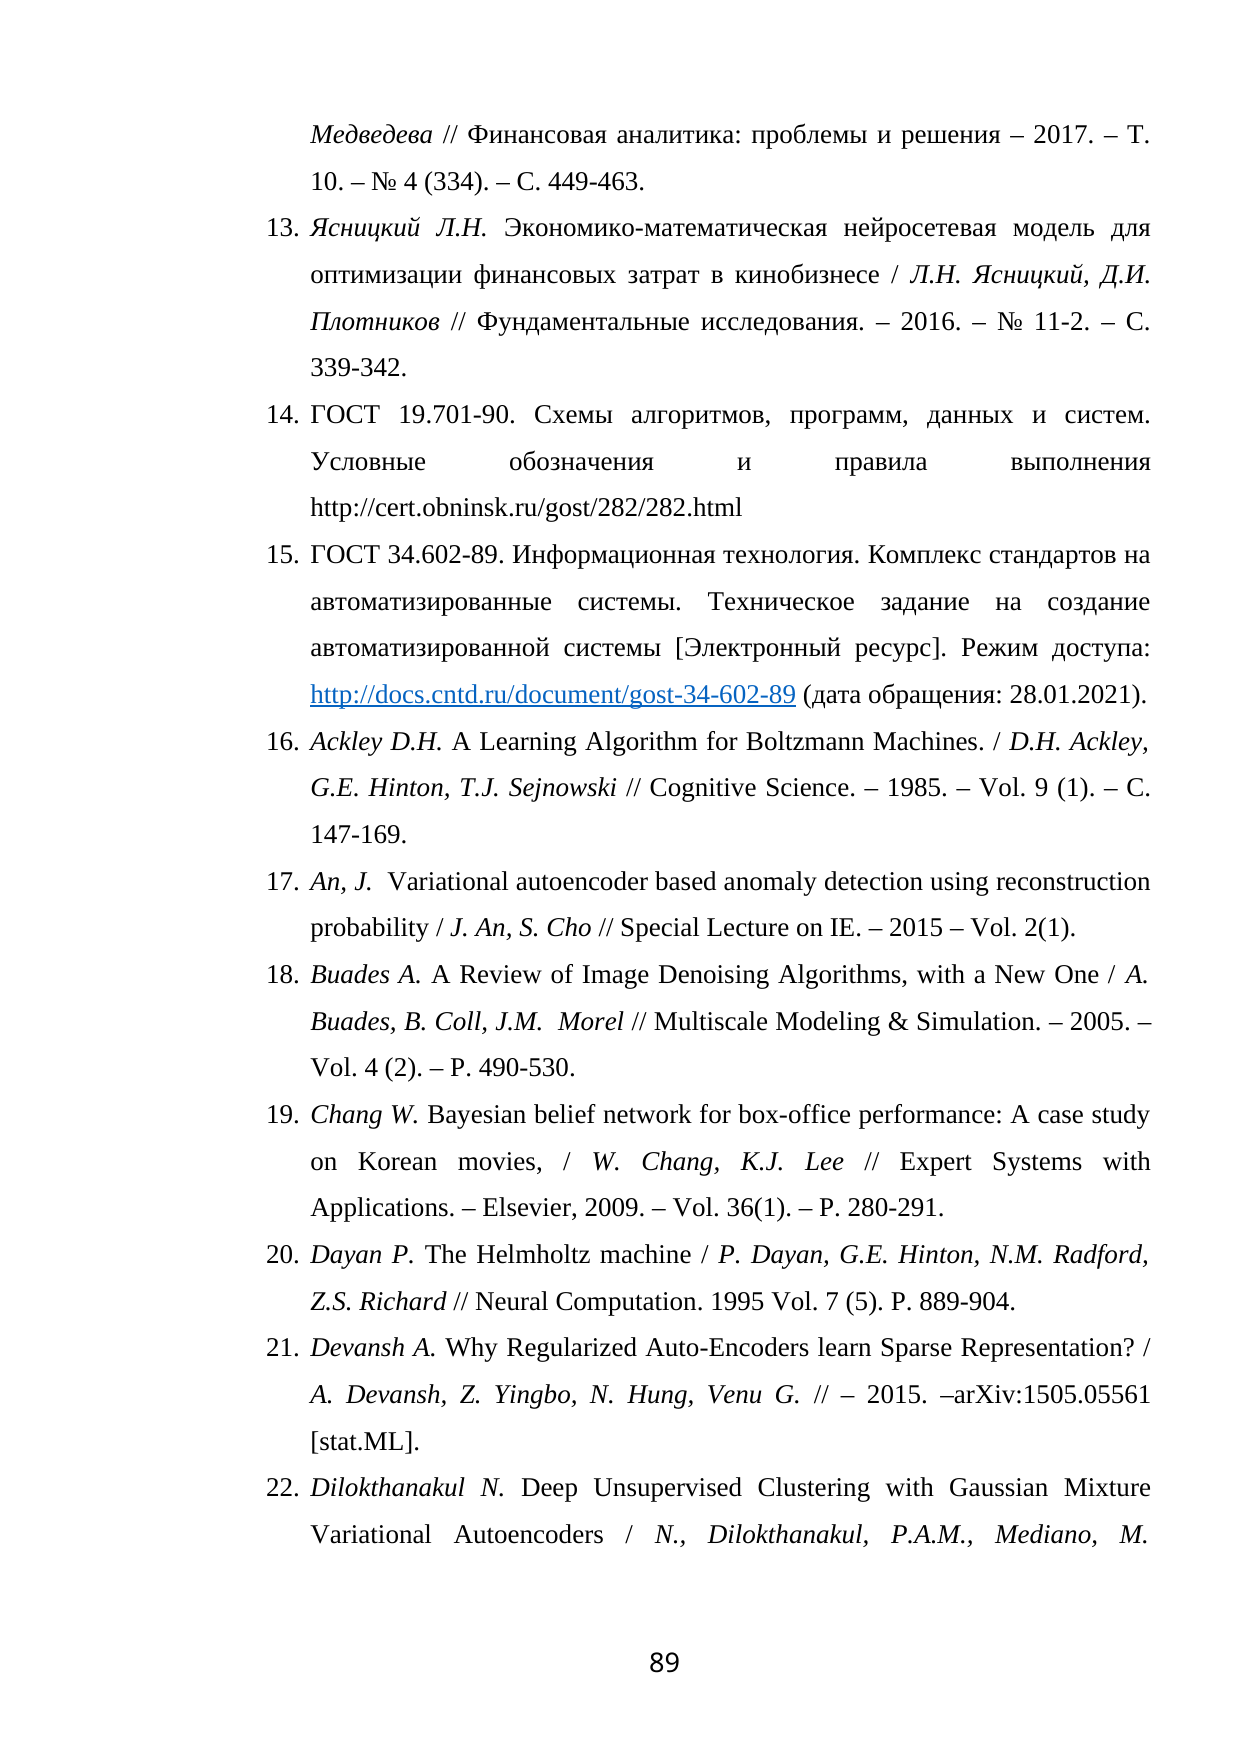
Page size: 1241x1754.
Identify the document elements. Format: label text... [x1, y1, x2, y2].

list Buades A. A Review of Image Denoising Algorithms, with a New One / A. Buades, B. Coll, J.M. Morel // Multiscale Modeling & Simulation. – 2005. – Vol. 4 (2). – P. 490-530. [266, 958, 1152, 1083]
list ГОСТ 34.602-89. Информационная технология. Комплекс стандартов на автоматизированные системы. Техническое задание на создание автоматизированной системы [Электронный ресурс]. Режим доступа: http://docs.cntd.ru/document/gost-34-602-89 (дата обращения: 28.01.2021). [266, 538, 1152, 709]
list Ясницкий Л.Н. Экономико-математическая нейросетевая модель для оптимизации финансовых затрат в кинобизнесе / Л.Н. Ясницкий, Д.И. Плотников // Фундаментальные исследования. – 2016. – № 11-2. – С. 339-342. [266, 211, 1152, 383]
list Devansh A. Why Regularized Auto-Encoders learn Sparse Representation? / A. Devansh, Z. Yingbo, N. Hung, Venu G. // – 2015. –arXiv:1505.05561 [stat.ML]. [266, 1331, 1152, 1456]
list Dayan P. The Helmholtz machine / P. Dayan, G.E. Hinton, N.M. Radford, Z.S. Richard // Neural Computation. 1995 Vol. 7 (5). P. 889-904. [266, 1238, 1152, 1316]
list An, J. Variational autoencoder based anomaly detection using reconstruction probability / J. An, S. Cho // Special Lecture on IE. – 2015 – Vol. 2(1). [266, 865, 1152, 943]
list Ackley D.H. A Learning Algorithm for Boltzmann Machines. / D.H. Ackley, G.E. Hinton, T.J. Sejnowski // Cognitive Science. – 1985. – Vol. 9 (1). – С. 147-169. [266, 725, 1152, 849]
list Chang W. Bayesian belief network for box-office performance: A case study on Korean movies, / W. Chang, K.J. Lee // Expert Systems with Applications. – Elsevier, 2009. – Vol. 36(1). – P. 280-291. [266, 1098, 1152, 1223]
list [266, 118, 1152, 196]
list ГОСТ 19.701-90. Схемы алгоритмов, программ, данных и систем. Условные обозначения и правила выполнения http://cert.obninsk.ru/gost/282/282.html [266, 398, 1152, 523]
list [266, 1471, 1152, 1549]
